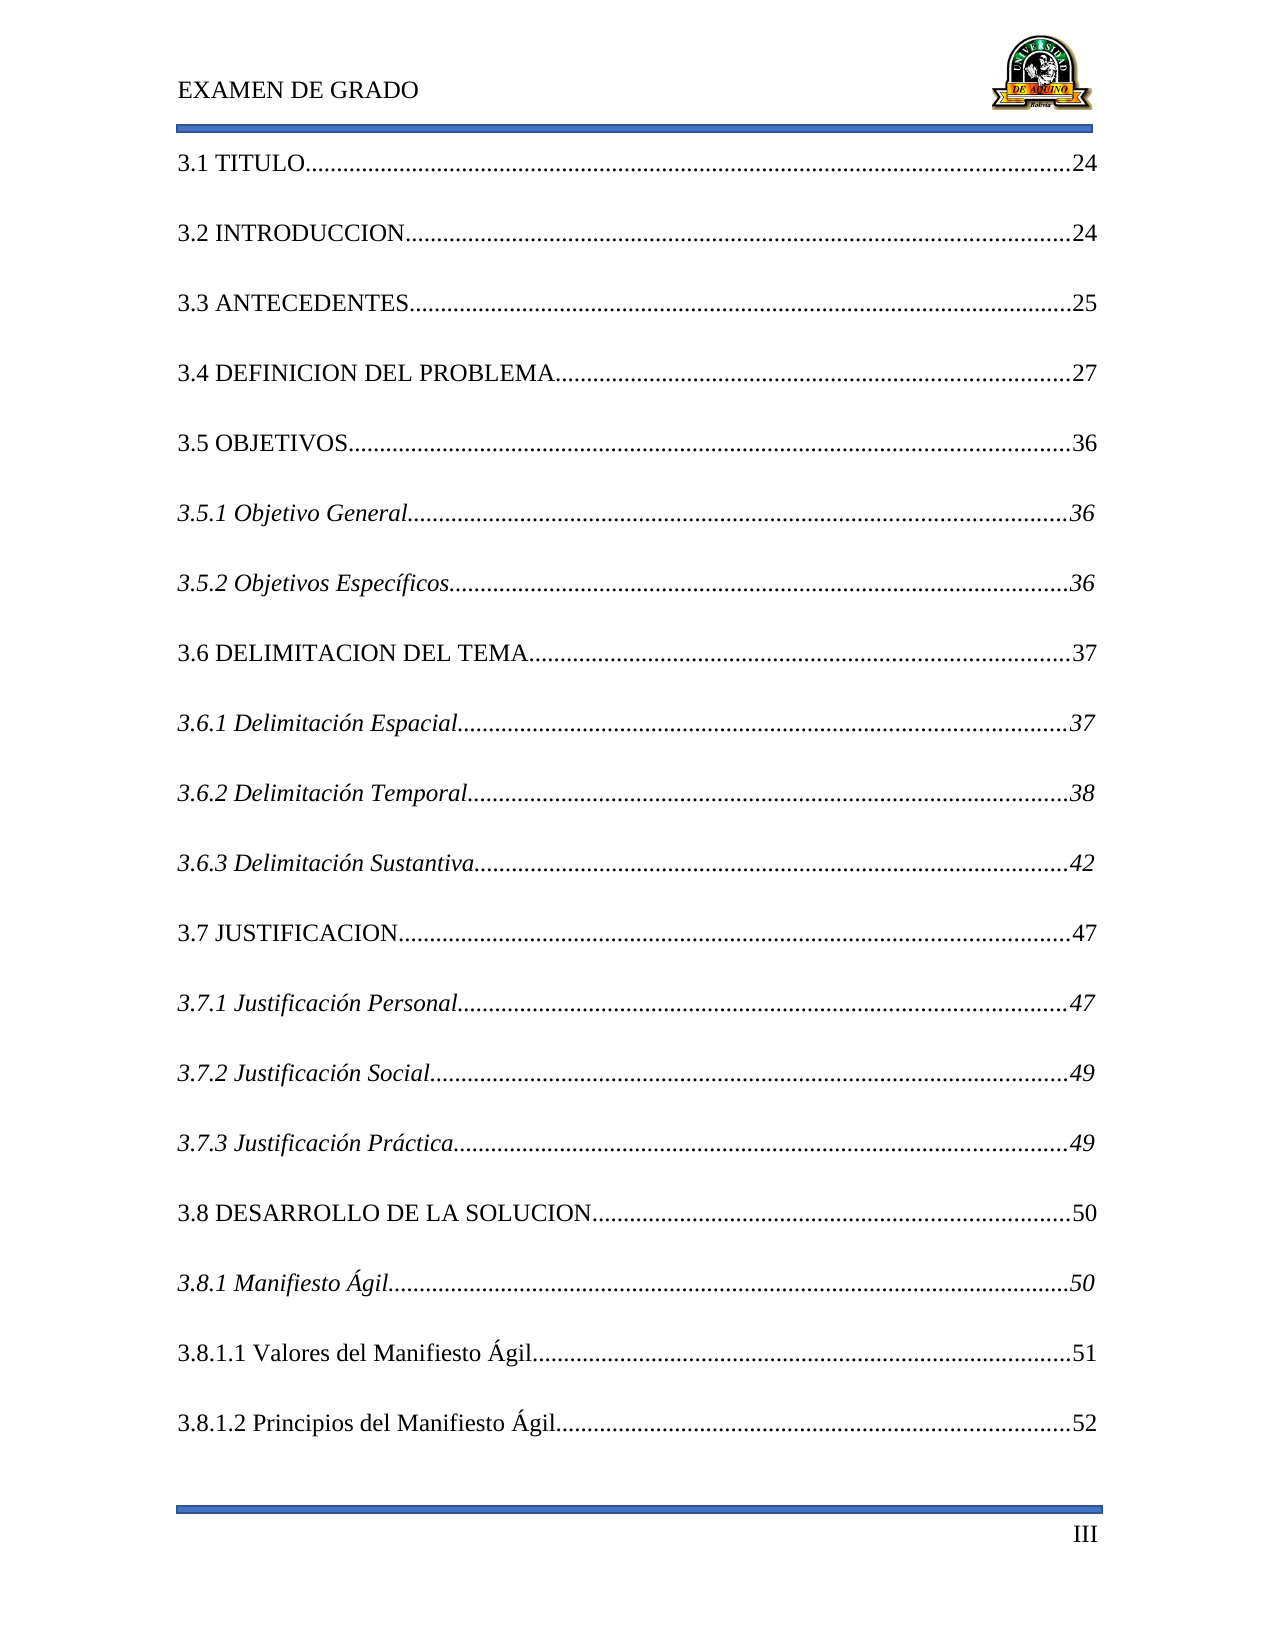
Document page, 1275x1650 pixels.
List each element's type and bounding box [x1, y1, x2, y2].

picture [992, 35, 1093, 110]
